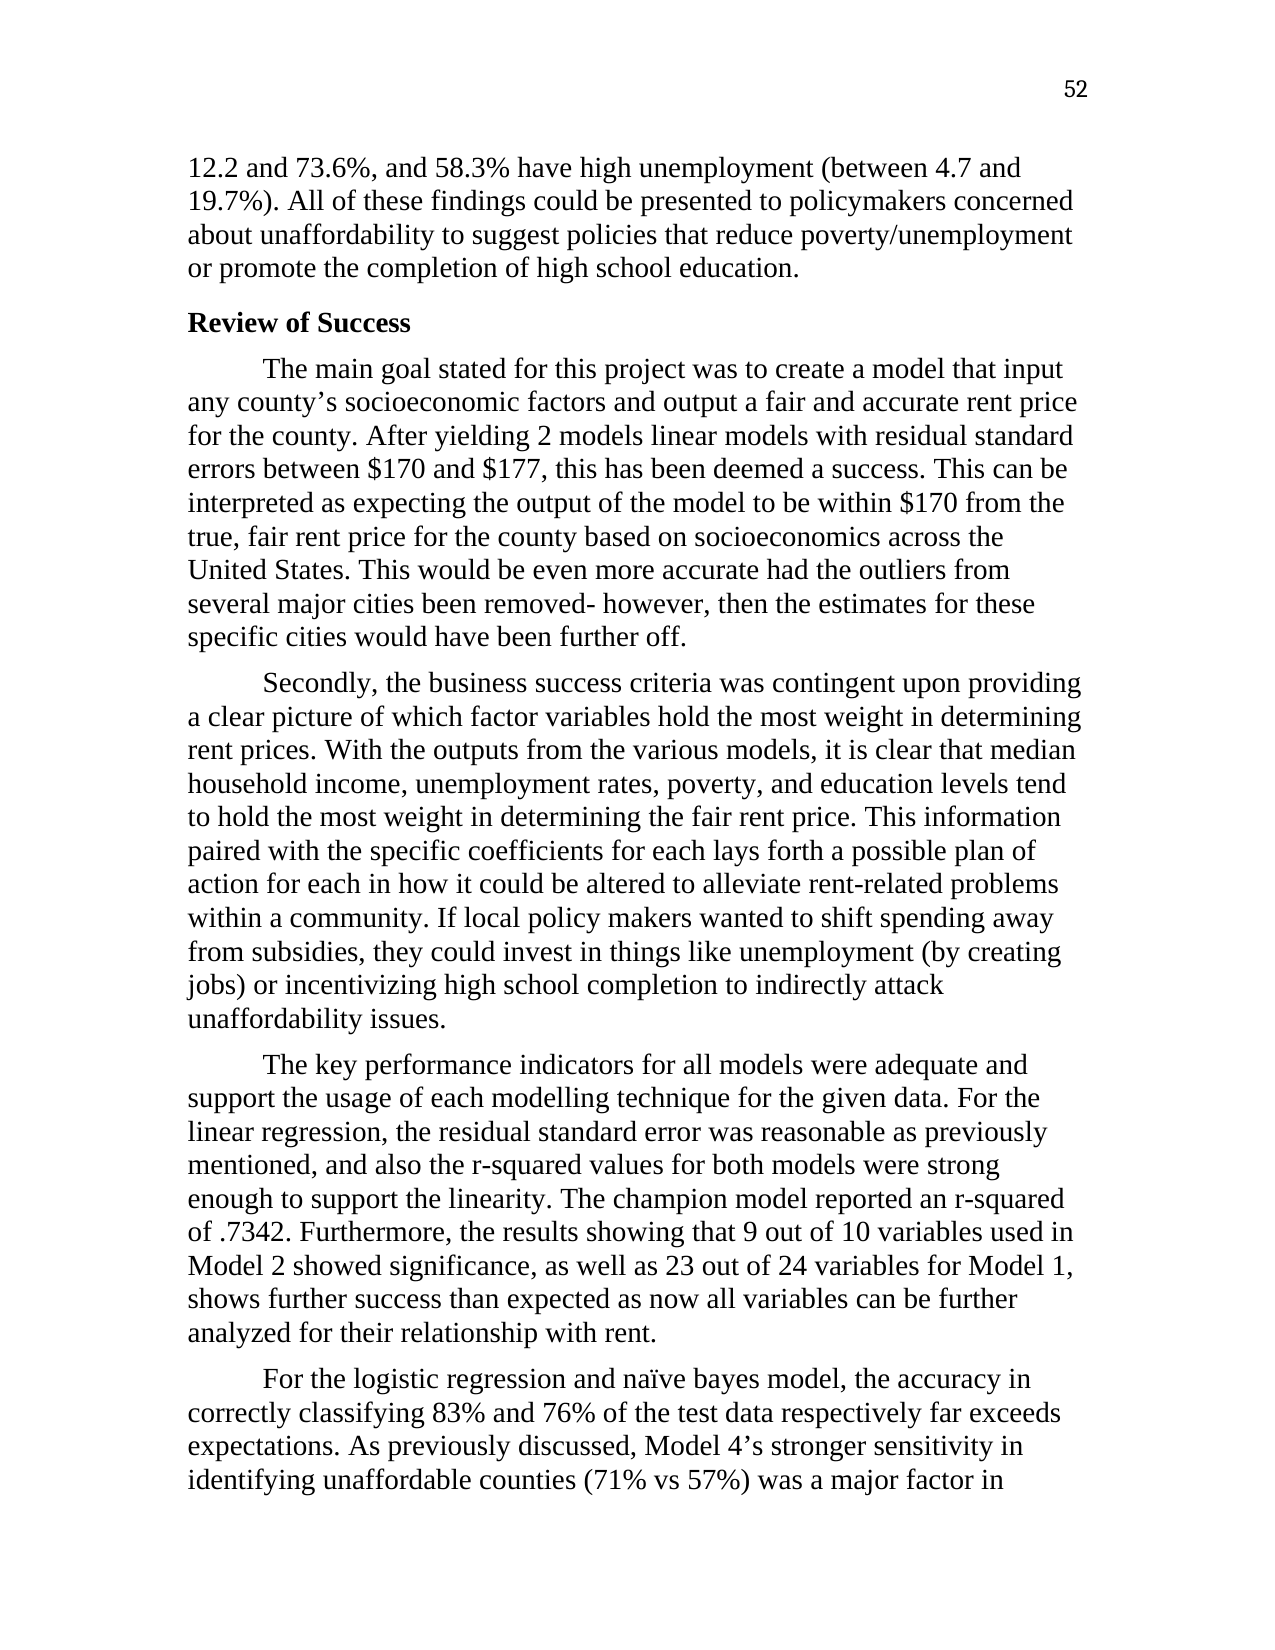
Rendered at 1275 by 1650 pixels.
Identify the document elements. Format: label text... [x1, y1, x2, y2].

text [187, 1361, 1087, 1495]
text Secondly, the business success criteria was contingent upon providing a clear picture of which factor variables hold the most weight in determining rent prices. With the outputs from the various models, it is clear that median household income, unemployment rates, poverty, and education levels tend to hold the most weight in determining the fair rent price. This information paired with the specific coefficients for each lays forth a possible plan of action for each in how it could be altered to alleviate rent-related problems within a community. If local policy makers wanted to shift spending away from subsidies, they could invest in things like unemployment (by creating jobs) or incentivizing high school completion to indirectly attack unaffordability issues. [187, 665, 1087, 1034]
subtitle Review of Success [187, 305, 1087, 338]
text The key performance indicators for all models were adequate and support the usage of each modelling technique for the given data. For the linear regression, the residual standard error was reasonable as previously mentioned, and also the r-squared values for both models were strong enough to support the linearity. The champion model reported an r-squared of .7342. Furthermore, the results showing that 9 out of 10 variables used in Model 2 showed significance, as well as 23 out of 24 variables for Model 1, shows further success than expected as now all variables can be further analyzed for their relationship with rent. [187, 1047, 1087, 1349]
text The main goal stated for this project was to create a model that input any county’s socioeconomic factors and output a fair and accurate rent price for the county. After yielding 2 models linear models with residual standard errors between $170 and $177, this has been deemed a success. This can be interpreted as expecting the output of the model to be within $170 from the true, fair rent price for the county based on socioeconomics across the United States. This would be even more accurate had the outliers from several major cities been removed- however, then the estimates for these specific cities would have been further off. [187, 351, 1087, 653]
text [187, 150, 1087, 284]
